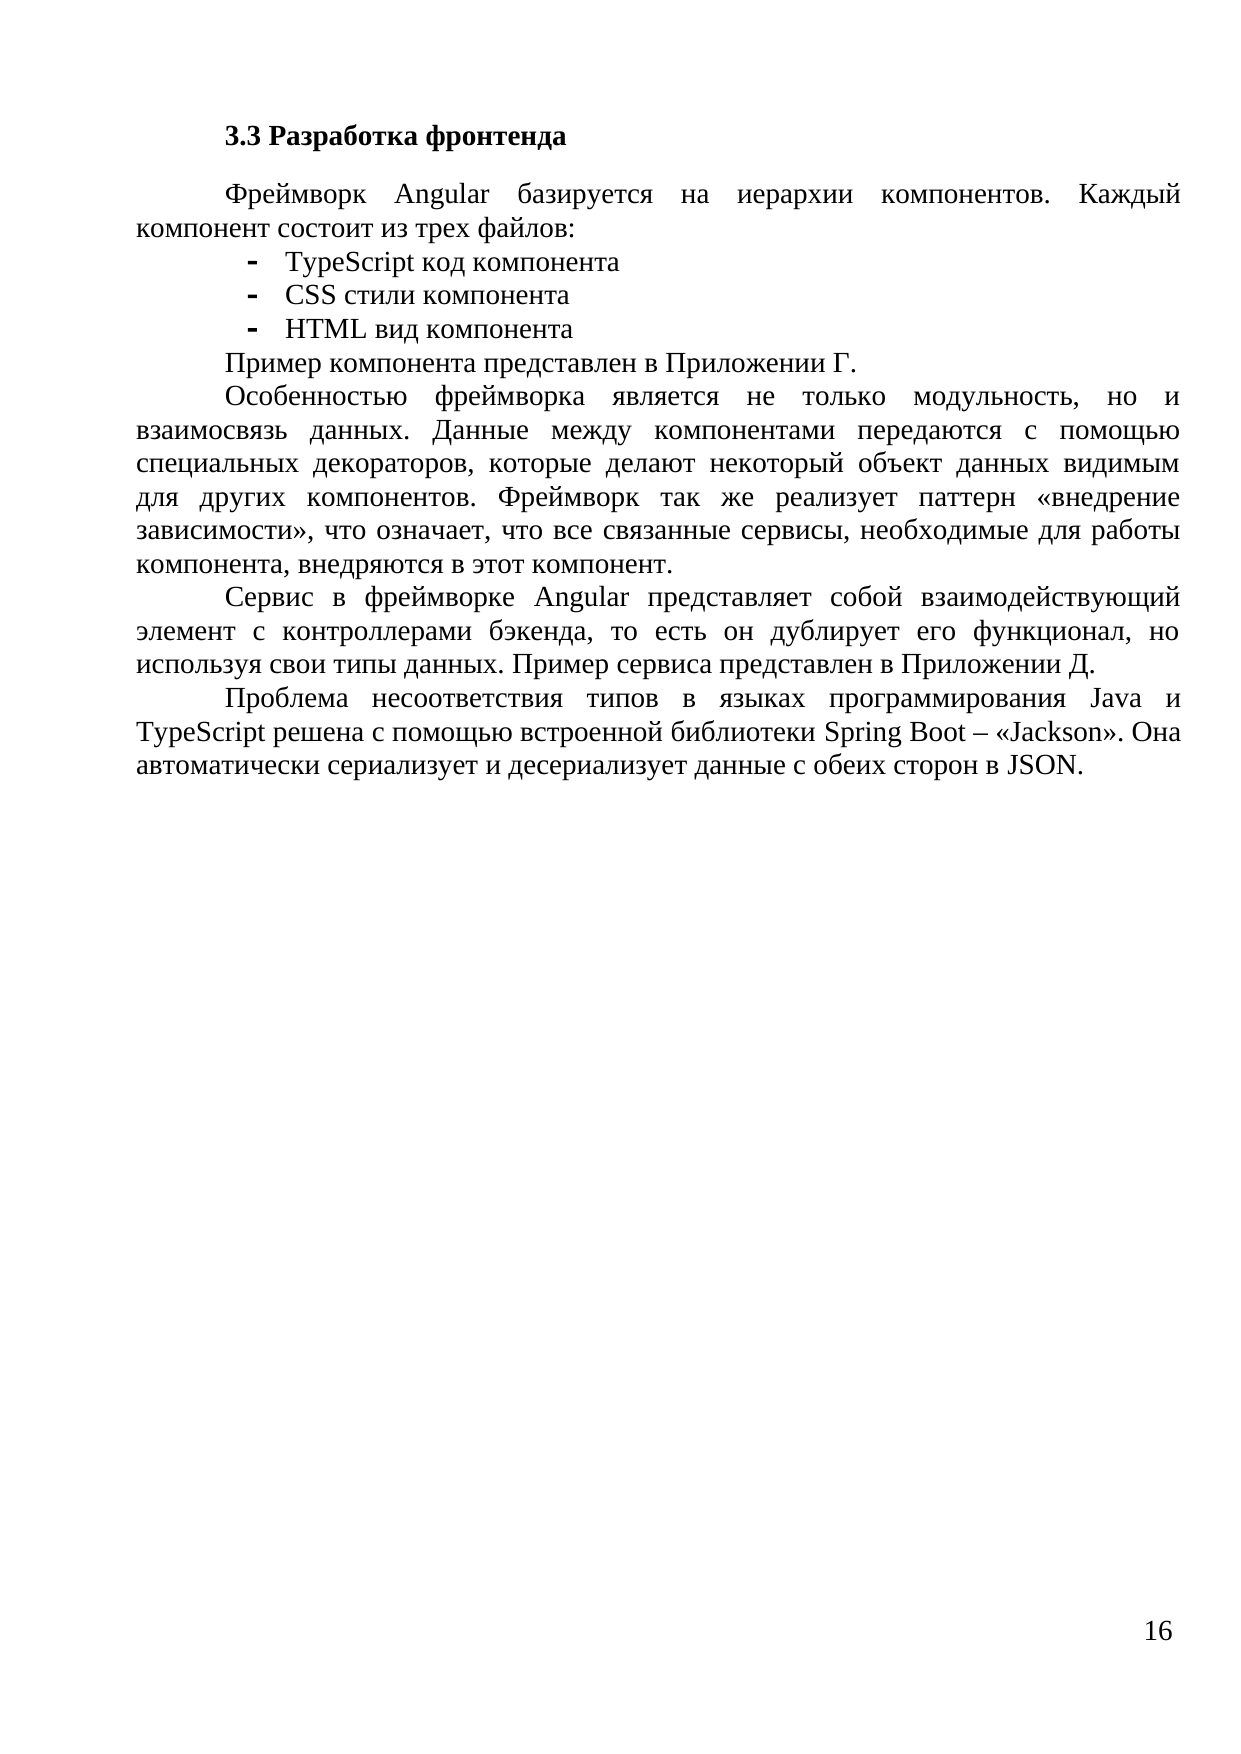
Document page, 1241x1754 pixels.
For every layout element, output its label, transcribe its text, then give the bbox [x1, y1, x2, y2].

text Особенностью фреймворка является не только модульность, но и взаимосвязь данных. Данные между компонентами передаются с помощью специальных декораторов, которые делают некоторый объект данных видимым для других компонентов. Фреймворк так же реализует паттерн «внедрение зависимости», что означает, что все связанные сервисы, необходимые для работы компонента, внедряются в этот компонент. [136, 378, 1181, 579]
text Пример компонента представлен в Приложении Г. [136, 345, 1181, 378]
text Сервис в фреймворке Angular представляет собой взаимодействующий элемент с контроллерами бэкенда, то есть он дублирует его функционал, но используя свои типы данных. Пример сервиса представлен в Приложении Д. [136, 579, 1181, 680]
list HTML вид компонента [247, 311, 1181, 345]
list TypeScript код компонента [247, 244, 1181, 277]
text Фреймворк Angular базируется на иерархии компонентов. Каждый компонент состоит из трех файлов: [136, 177, 1181, 244]
list CSS стили компонента [247, 277, 1181, 311]
text Проблема несоответствия типов в языках программирования Java и TypeScript решена с помощью встроенной библиотеки Spring Boot – «Jackson». Она автоматически сериализует и десериализует данные с обеих сторон в JSON. [136, 680, 1181, 781]
text 3.3 Разработка фронтенда [136, 118, 1181, 152]
